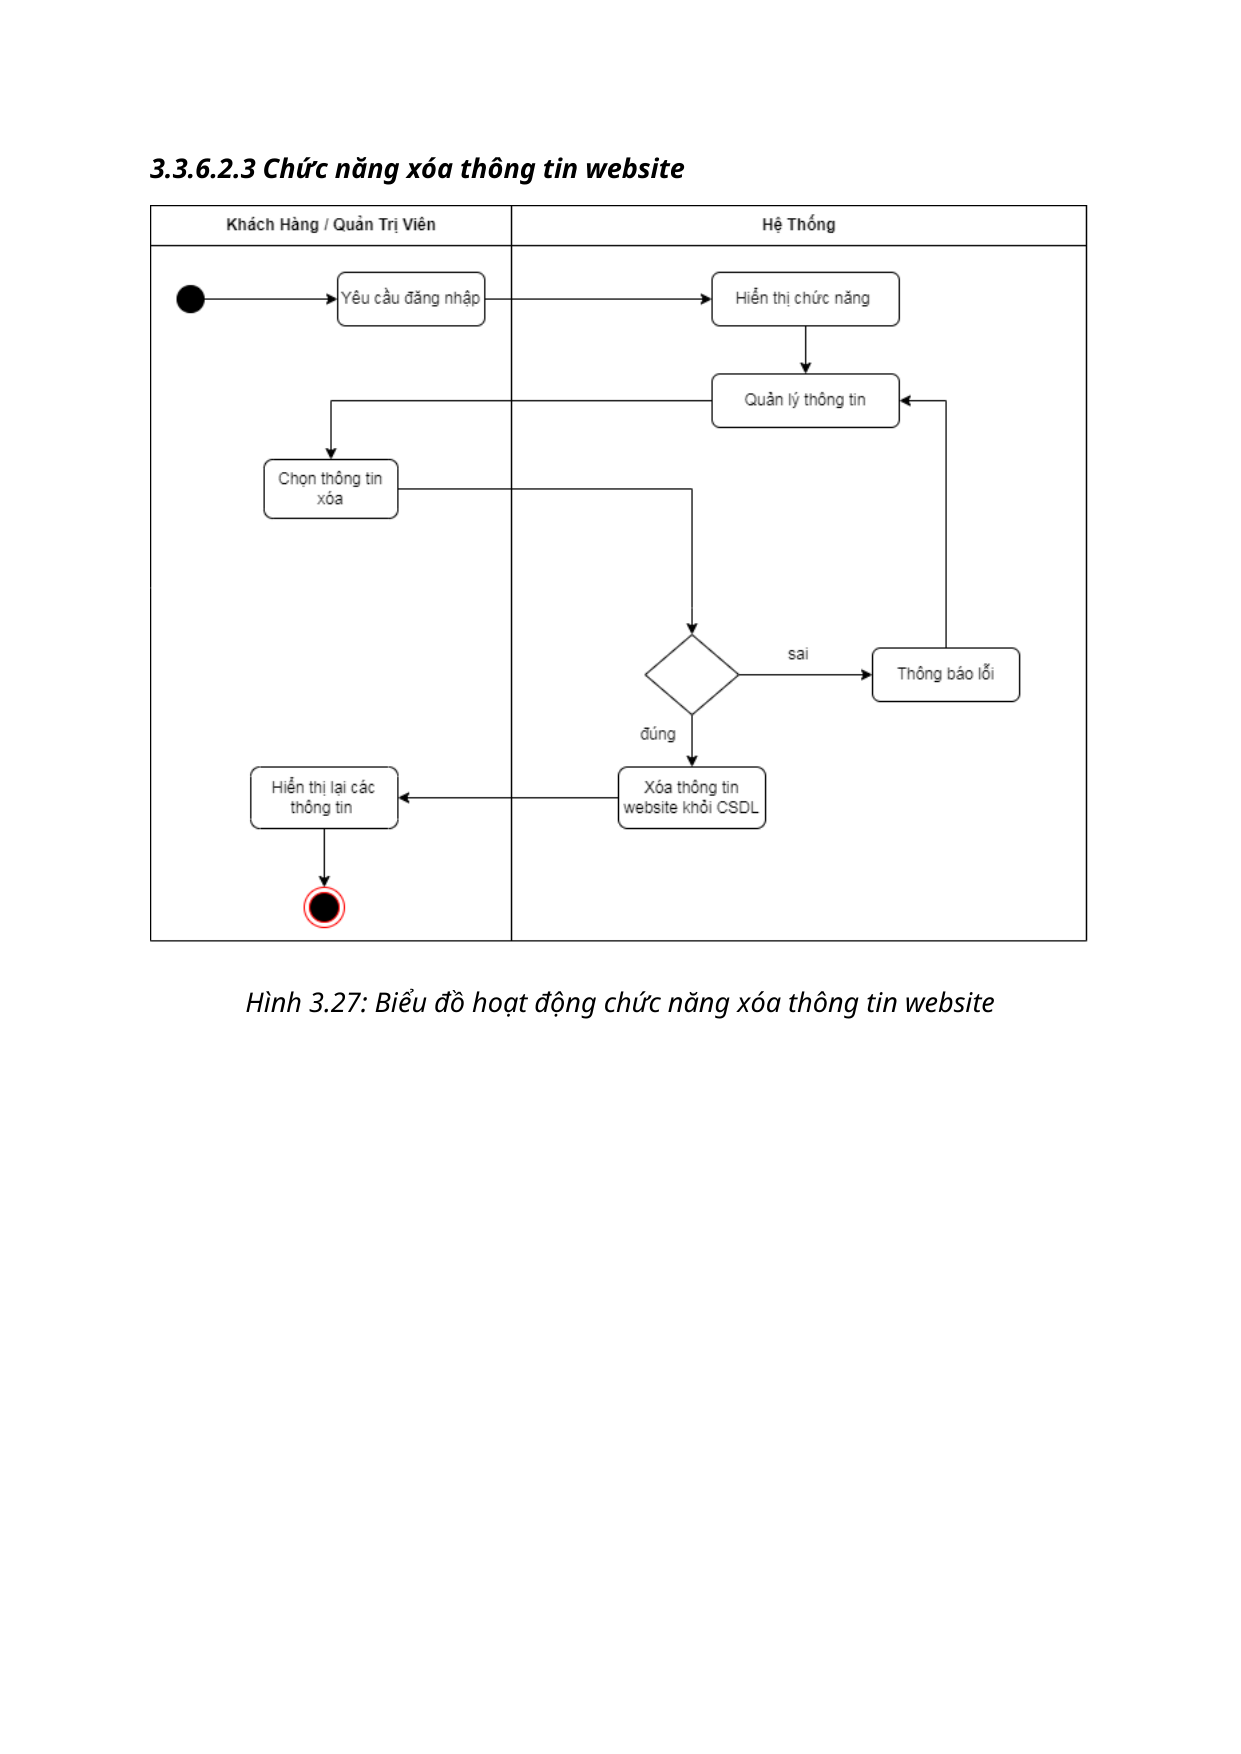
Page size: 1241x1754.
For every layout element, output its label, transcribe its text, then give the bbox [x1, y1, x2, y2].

picture [150, 205, 1089, 943]
text Hình 3.27: Biểu đồ hoạt động chức năng xóa thông tin website [150, 983, 1090, 1020]
subtitle 3.3.6.2.3 Chức năng xóa thông tin website [150, 150, 1090, 187]
